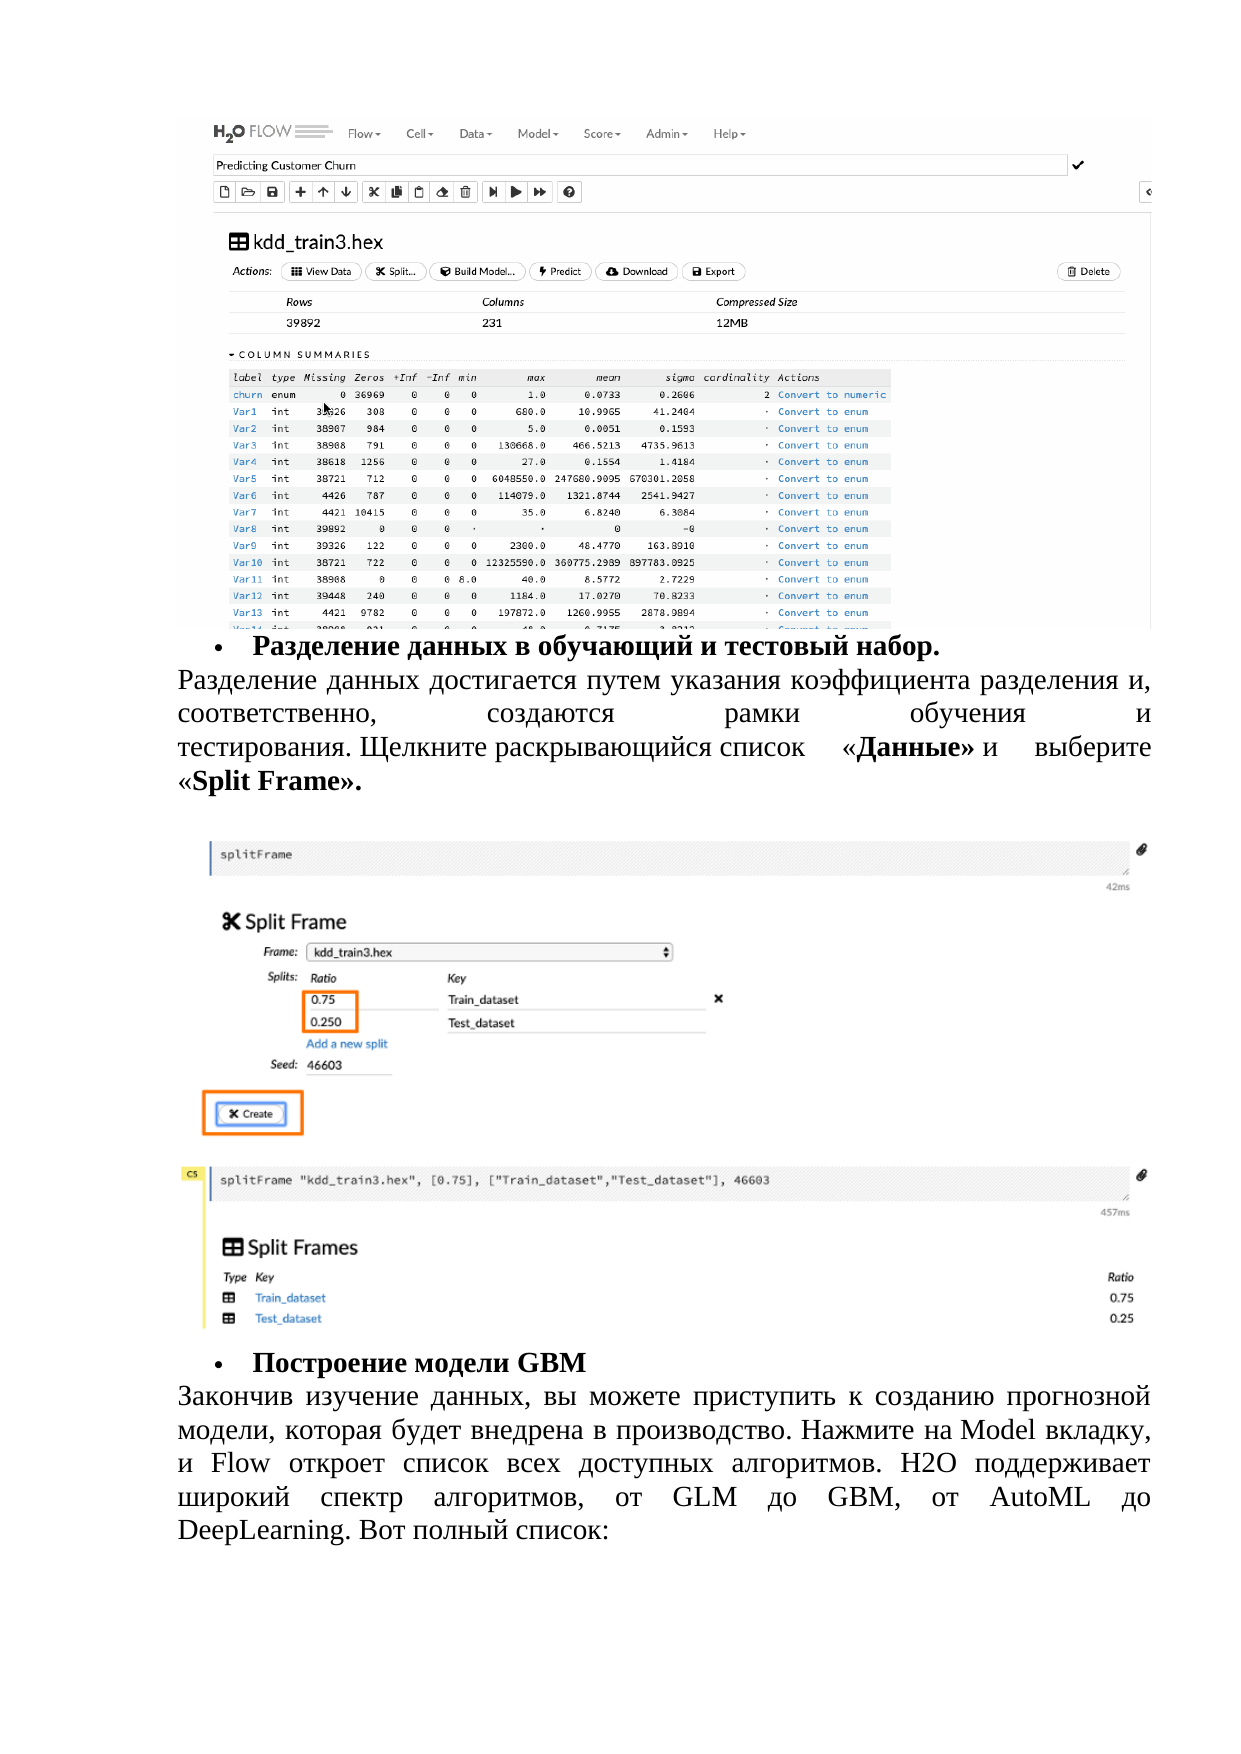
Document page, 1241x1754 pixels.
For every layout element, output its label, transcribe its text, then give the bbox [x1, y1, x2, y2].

text Закончив изучение данных, вы можете приступить к созданию прогнозной модели, которая будет внедрена в производство. Нажмите на Model вкладку, и Flow откроет список всех доступных алгоритмов. H2O поддерживает широкий спектр алгоритмов, от GLM до GBM, от AutoML до DeepLearning. Вот полный список: [177, 1378, 1152, 1546]
text Разделение данных достигается путем указания коэффициента разделения и, соответственно, создаются рамки обучения и тестирования. Щелкните раскрывающийся список «Данные» и выберите «Split Frame». [177, 662, 1152, 796]
picture [177, 118, 1152, 629]
list Построение модели GBM [215, 1345, 1152, 1378]
picture [177, 829, 1152, 1345]
list Разделение данных в обучающий и тестовый набор. [215, 629, 1152, 662]
